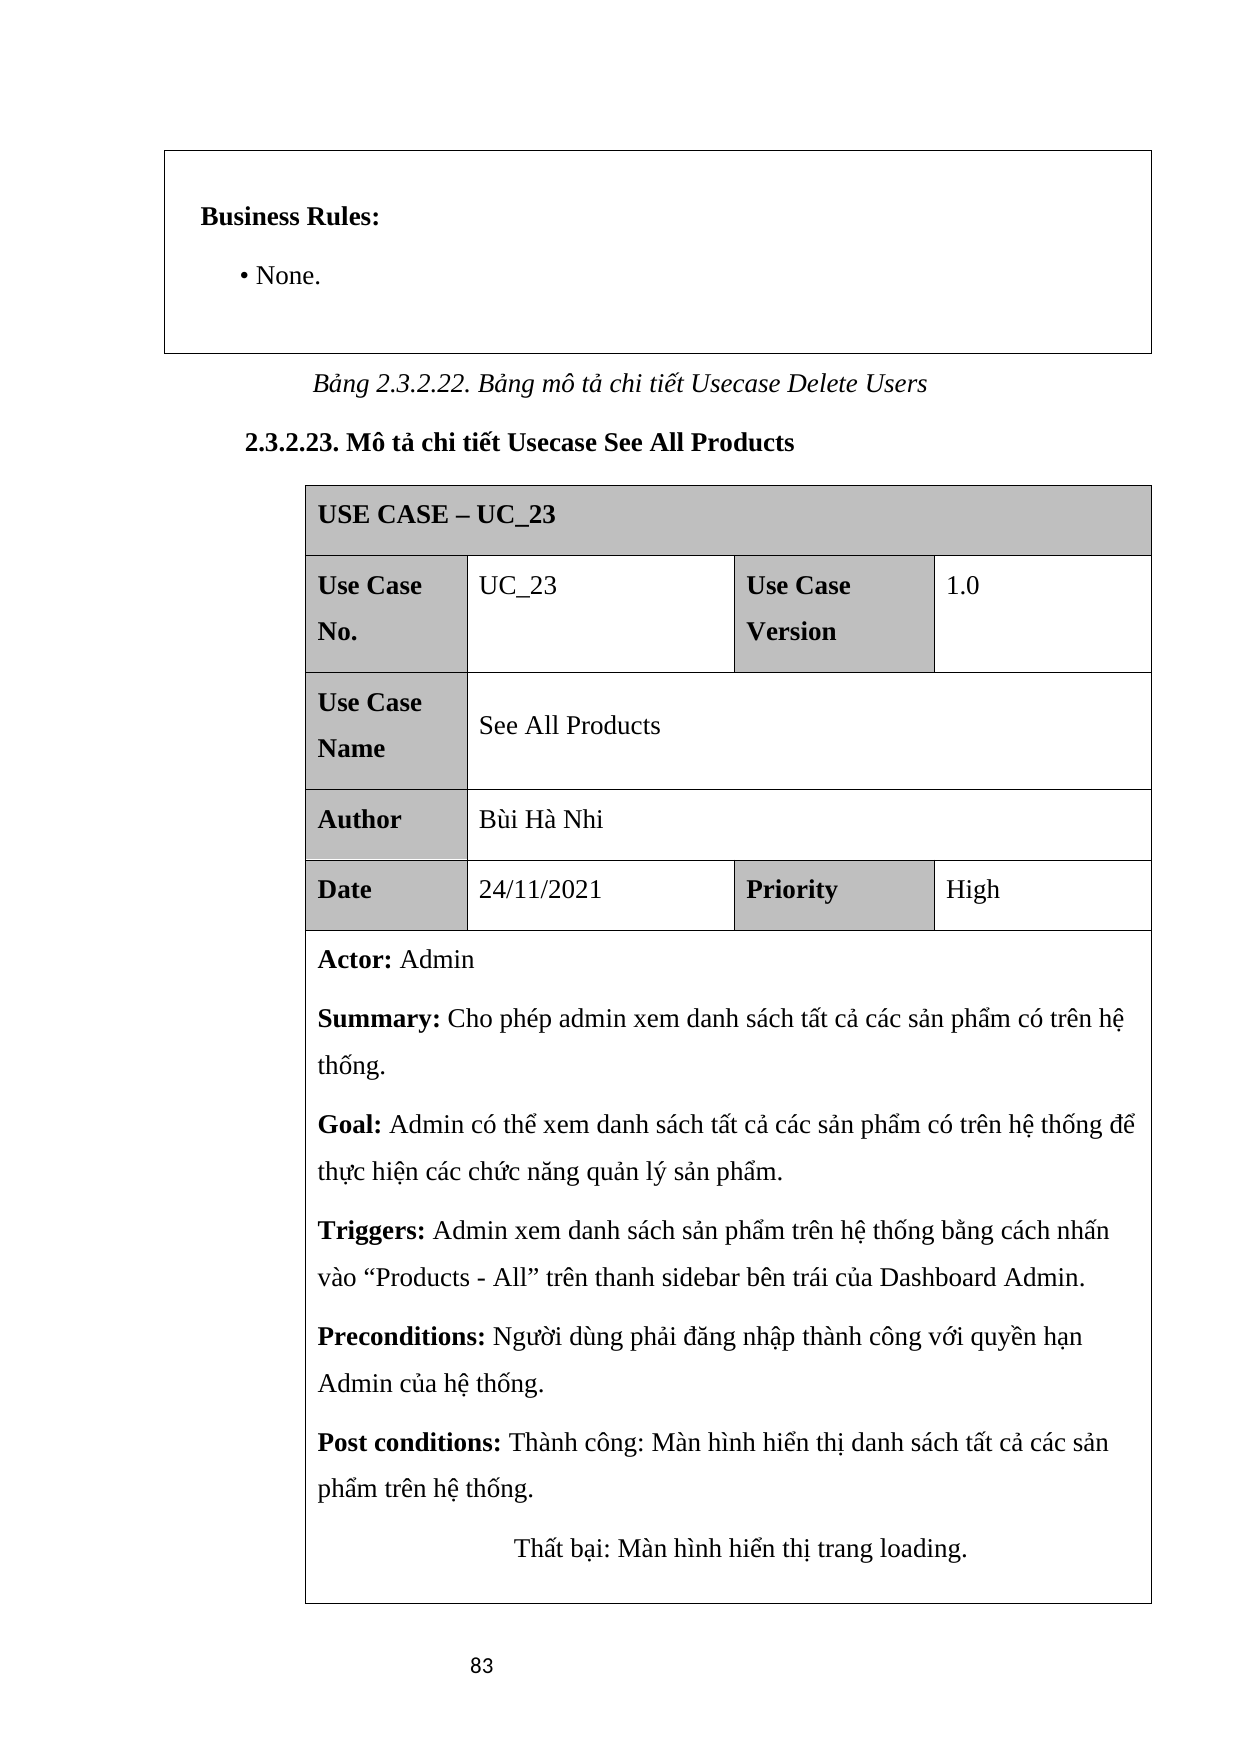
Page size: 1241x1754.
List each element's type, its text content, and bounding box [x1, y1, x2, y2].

table_cell See All Products [468, 673, 1151, 789]
table_cell UC_23 [468, 556, 734, 672]
table_cell Use Case Version [735, 556, 934, 672]
table_cell Bùi Hà Nhi [468, 790, 1151, 859]
table_cell Author [306, 790, 467, 859]
text Bảng 2.3.2.22. Bảng mô tả chi tiết Usecase Delete Users [187, 367, 1053, 398]
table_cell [306, 931, 1151, 1603]
table_cell Priority [735, 861, 934, 930]
table_cell Use Case No. [306, 556, 467, 672]
table_header USE CASE – UC_23 [306, 486, 1151, 555]
table_cell 24/11/2021 [468, 861, 734, 930]
table_cell Business Rules: • None. [189, 151, 1106, 353]
table_cell Date [306, 861, 467, 930]
table_cell 1.0 [935, 556, 1151, 672]
table_cell Use Case Name [306, 673, 467, 789]
table_cell [165, 151, 189, 353]
table_cell High [935, 861, 1151, 930]
table_cell [1106, 151, 1151, 353]
subtitle 2.3.2.23. Mô tả chi tiết Usecase See All Products [187, 426, 1053, 457]
